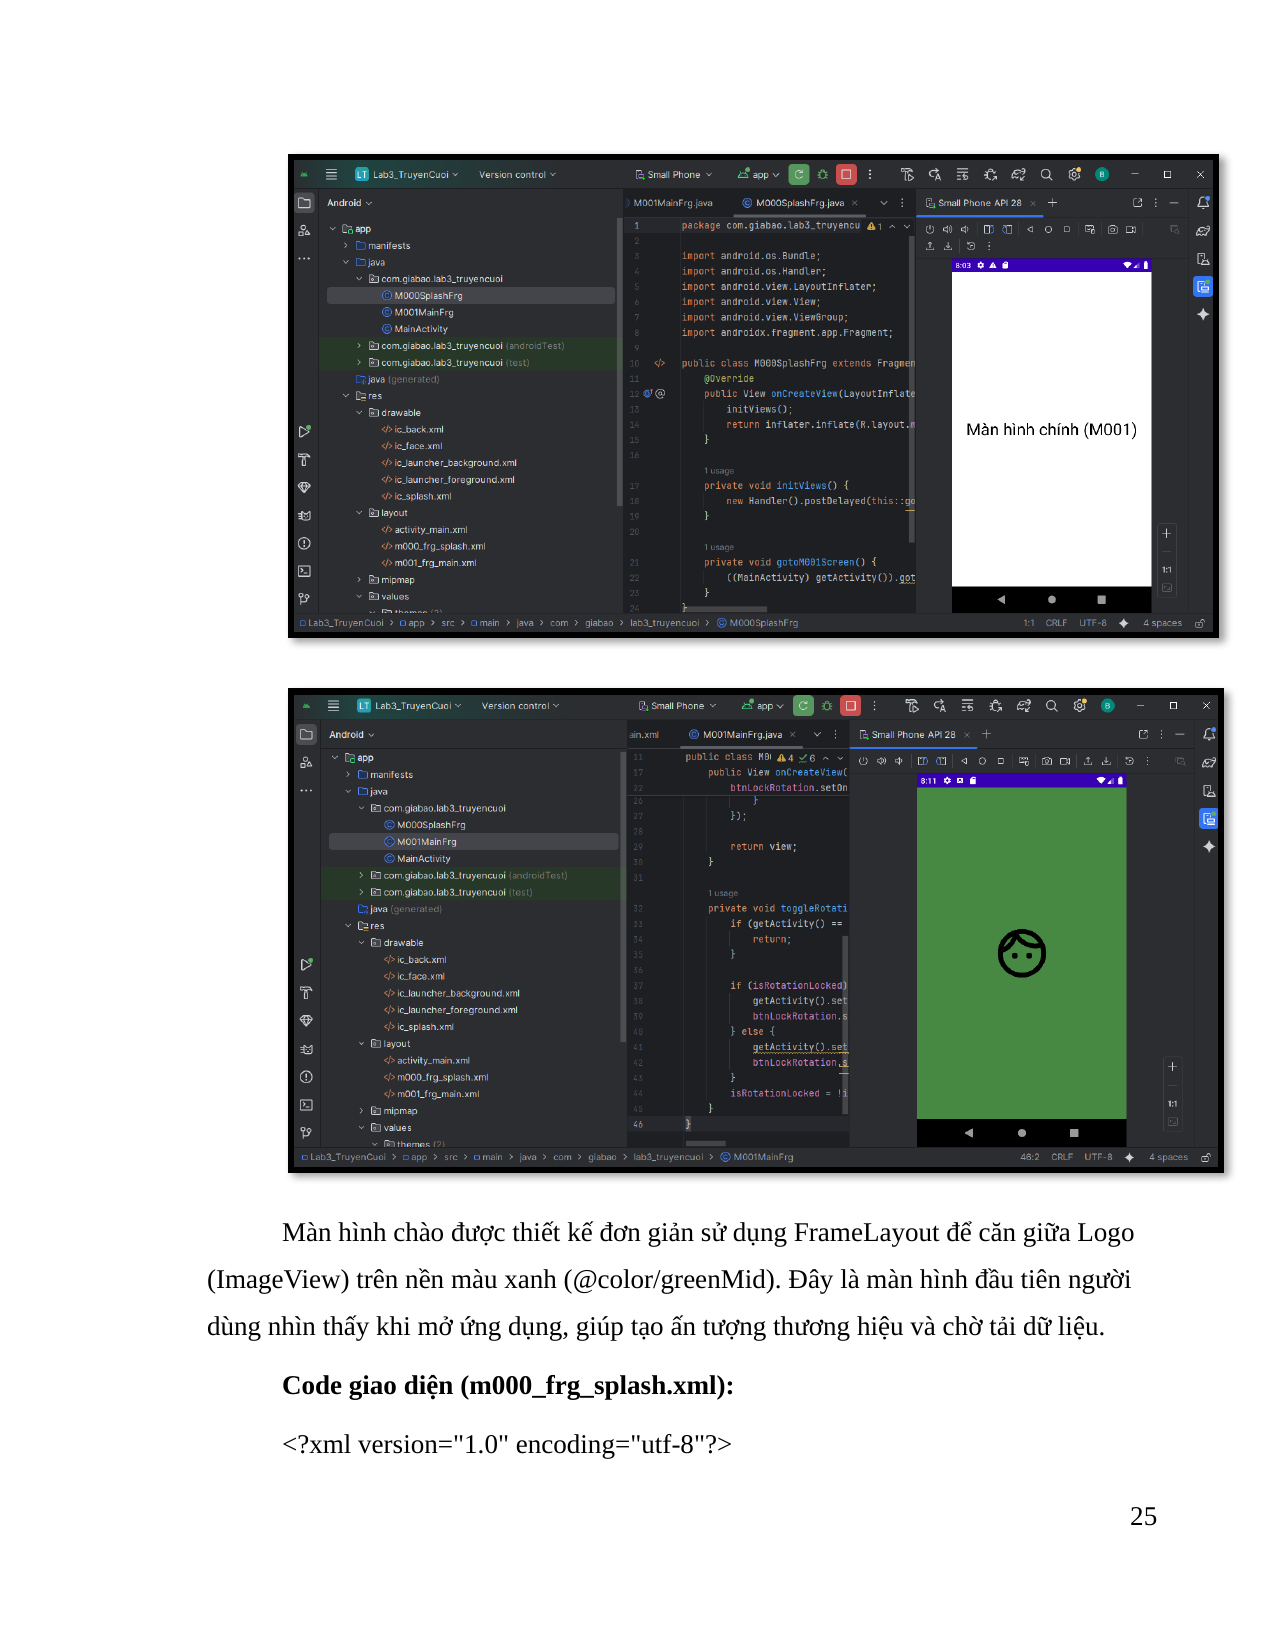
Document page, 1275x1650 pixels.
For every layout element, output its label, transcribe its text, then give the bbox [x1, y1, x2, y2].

text Màn hình chào được thiết kế đơn giản sử dụng FrameLayout để căn giữa Logo (ImageView) trên nền màu xanh (@color/greenMid). Đây là màn hình đầu tiên người dùng nhìn thấy khi mở ứng dụng, giúp tạo ấn tượng thương hiệu và chờ tải dữ liệu. [207, 1216, 1157, 1341]
picture [294, 160, 1213, 632]
text <?xml version="1.0" encoding="utf-8"?> [207, 1428, 1157, 1459]
picture [294, 695, 1218, 1167]
text Code giao diện (m000_frg_splash.xml): [207, 1369, 1157, 1400]
